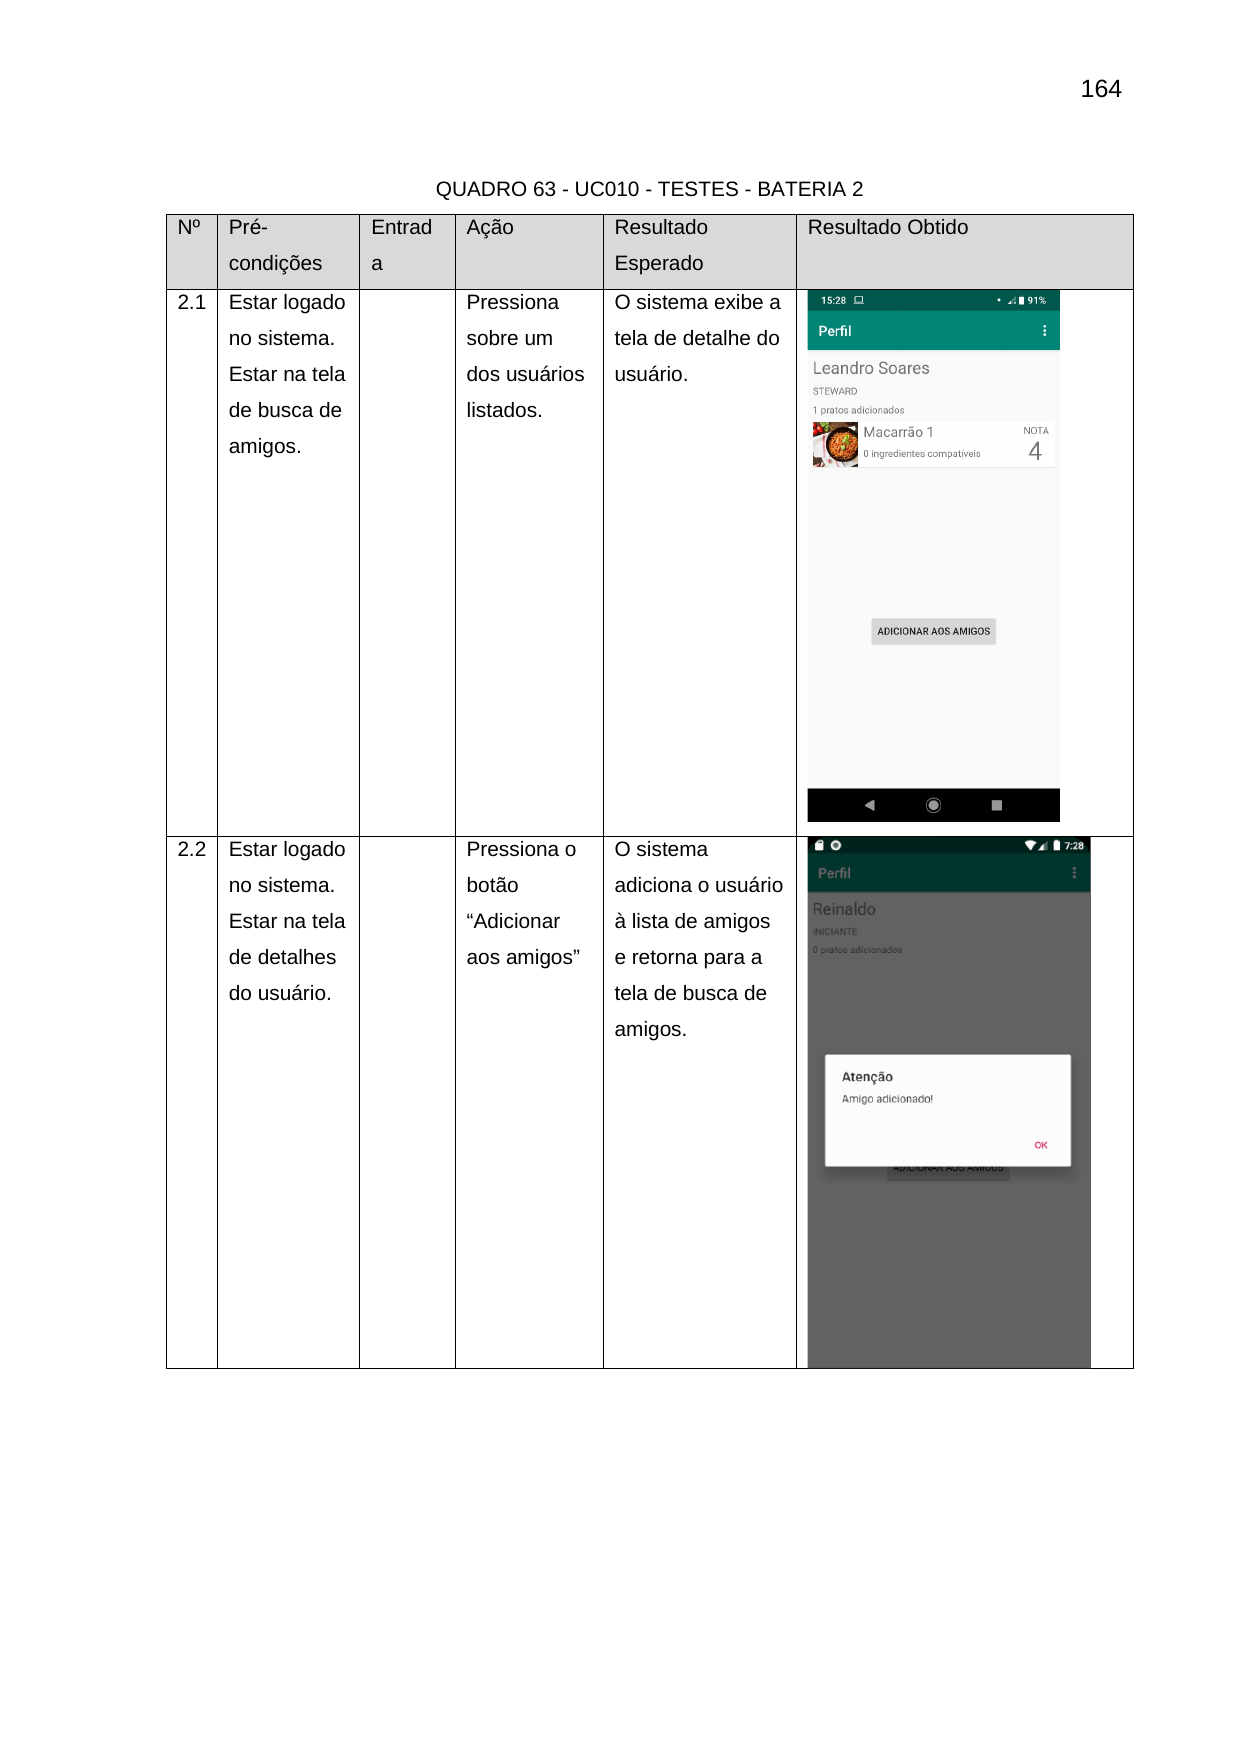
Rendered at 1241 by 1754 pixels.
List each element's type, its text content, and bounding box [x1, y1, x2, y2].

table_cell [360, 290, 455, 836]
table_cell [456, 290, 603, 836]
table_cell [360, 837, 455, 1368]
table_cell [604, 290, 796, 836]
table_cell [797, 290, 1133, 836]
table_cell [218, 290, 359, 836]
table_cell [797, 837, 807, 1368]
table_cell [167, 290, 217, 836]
picture [807, 290, 1060, 822]
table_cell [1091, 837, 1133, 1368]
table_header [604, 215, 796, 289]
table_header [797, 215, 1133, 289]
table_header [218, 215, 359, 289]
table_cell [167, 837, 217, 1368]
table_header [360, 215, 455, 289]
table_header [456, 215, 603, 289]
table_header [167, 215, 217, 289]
picture [807, 836, 1091, 1369]
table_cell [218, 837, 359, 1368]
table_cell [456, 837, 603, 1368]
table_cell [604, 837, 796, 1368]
